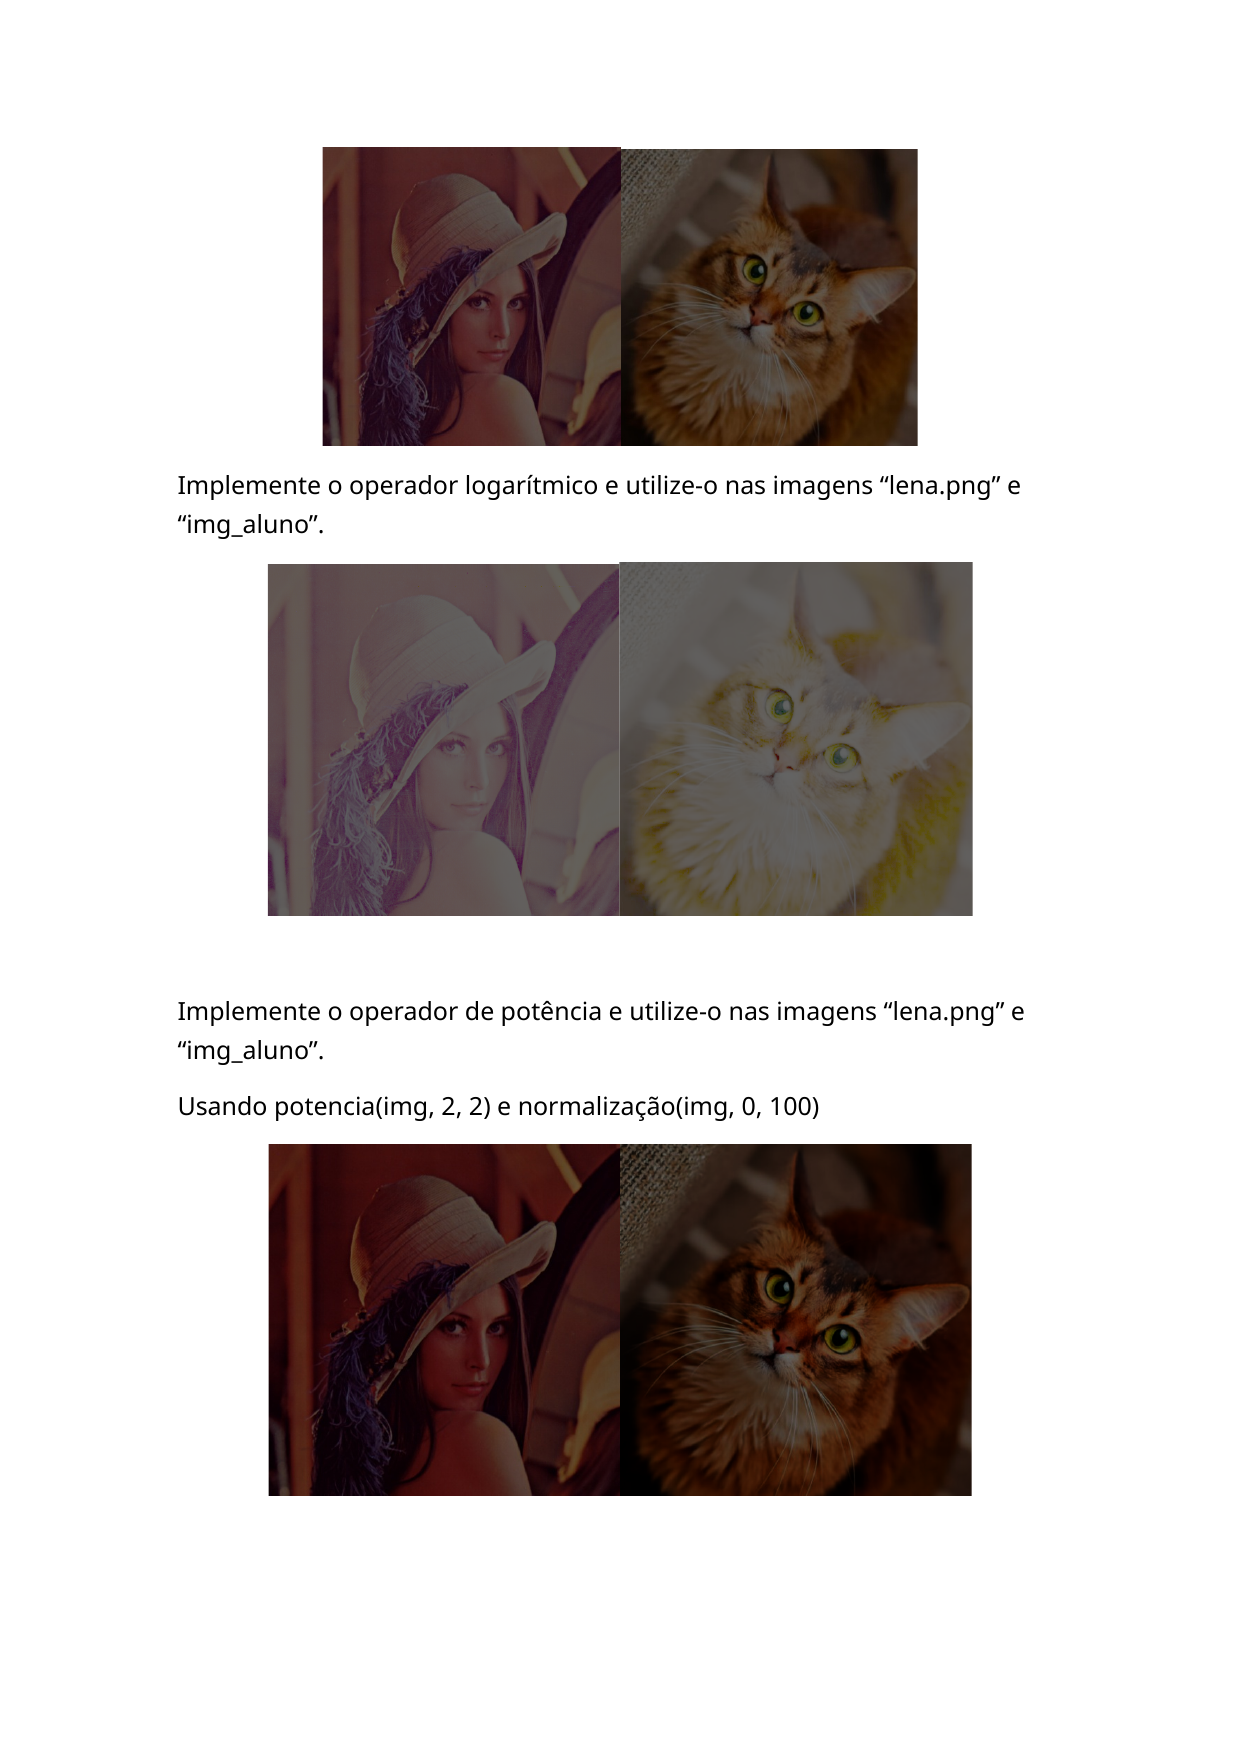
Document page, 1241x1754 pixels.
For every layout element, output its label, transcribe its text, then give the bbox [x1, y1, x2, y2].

text Implemente o operador logarítmico e utilize-o nas imagens “lena.png” e “img_aluno”. [177, 468, 1063, 541]
picture [268, 1144, 972, 1496]
picture [267, 562, 973, 916]
text Implemente o operador de potência e utilize-o nas imagens “lena.png” e “img_aluno”. [177, 993, 1063, 1067]
text Usando potencia(img, 2, 2) e normalização(img, 0, 100) [177, 1088, 1063, 1123]
picture [322, 147, 918, 446]
